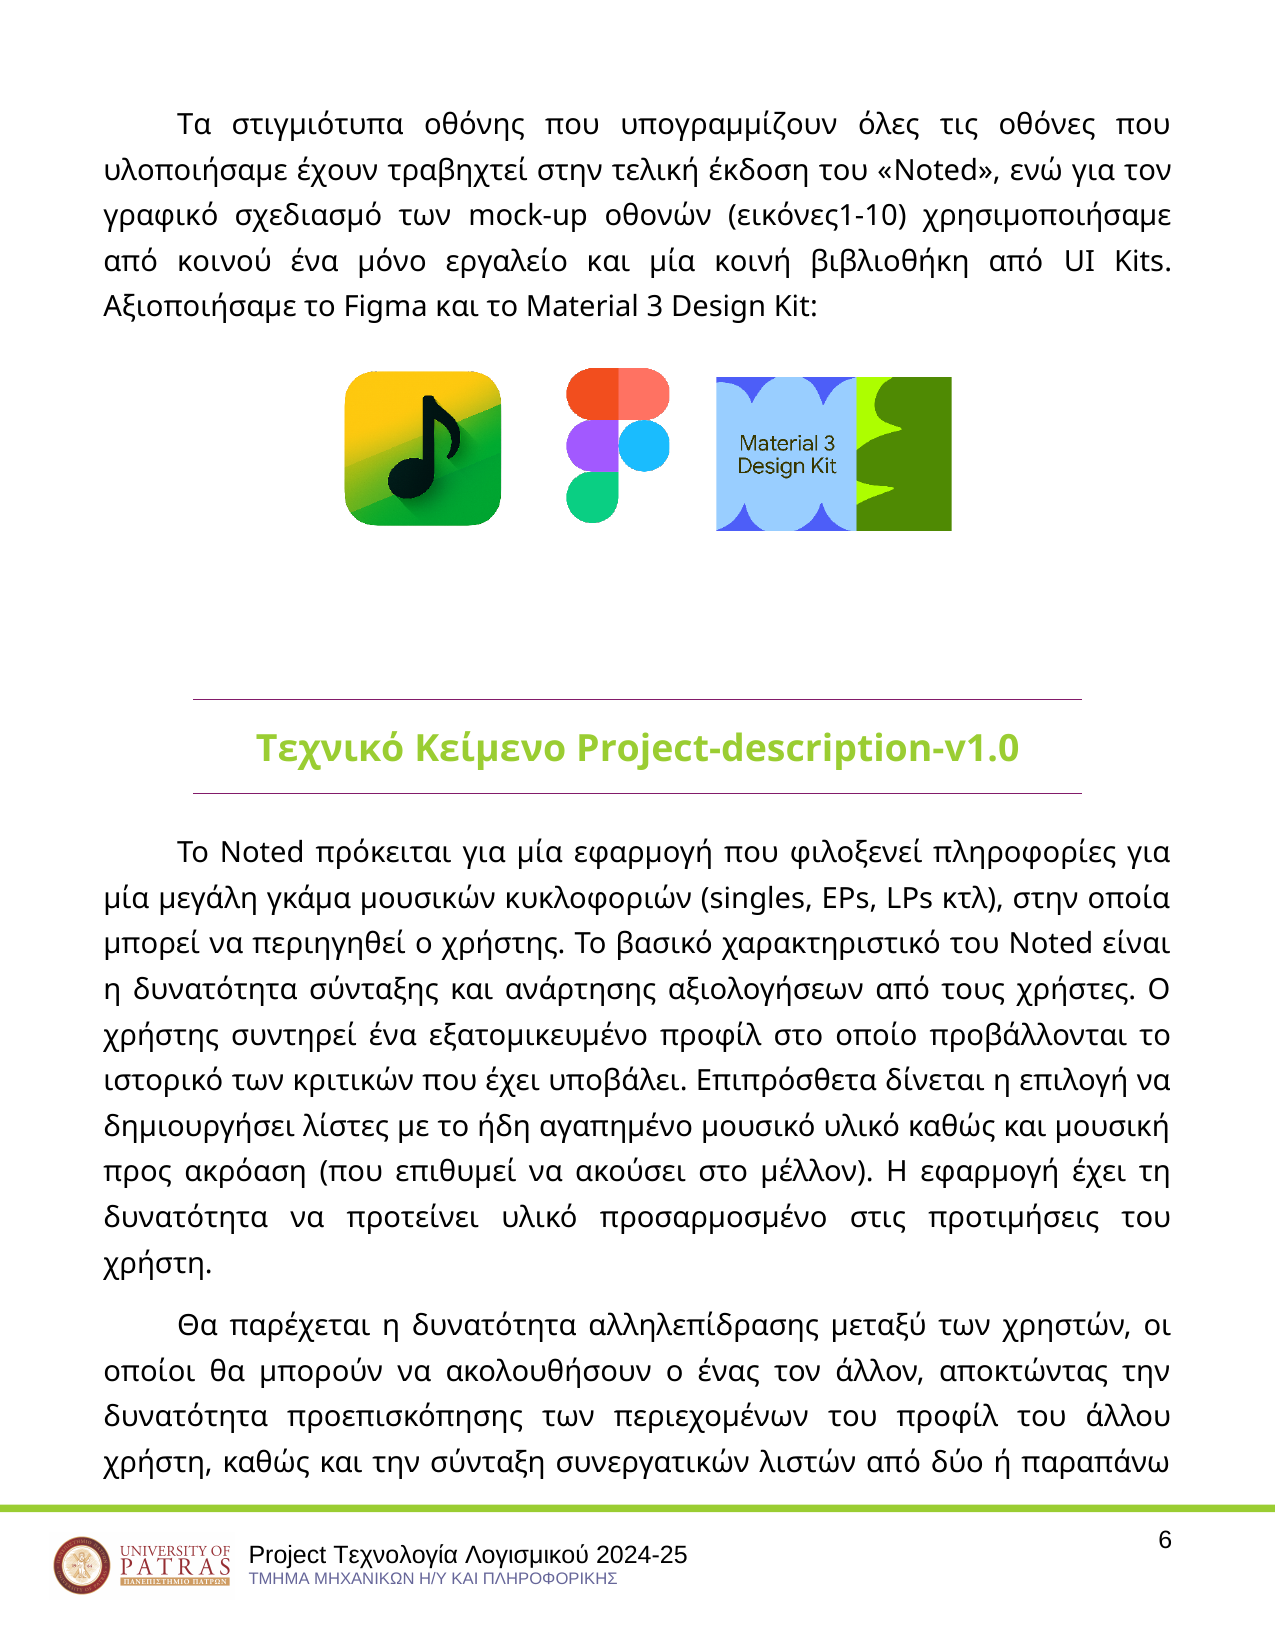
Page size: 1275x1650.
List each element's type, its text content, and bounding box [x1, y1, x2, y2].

text Τα στιγμιότυπα οθόνης που υπογραμμίζουν όλες τις οθόνες που υλοποιήσαμε έχουν τραβηχτεί στην τελική έκδοση του «Noted», ενώ για τον γραφικό σχεδιασμό των mock-up οθονών (εικόνες1-10) χρησιμοποιήσαμε από κοινού ένα μόνο εργαλείο και μία κοινή βιβλιοθήκη από UI Kits. Αξιοποιήσαμε το Figma και το Material 3 Design Kit: [103, 103, 1172, 325]
picture [48, 1532, 235, 1600]
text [103, 1304, 1172, 1481]
text Το Noted πρόκειται για μία εφαρμογή που φιλοξενεί πληροφορίες για μία μεγάλη γκάμα μουσικών κυκλοφοριών (singles, EPs, LPs κτλ), στην οποία μπορεί να περιηγηθεί ο χρήστης. Το βασικό χαρακτηριστικό του Noted είναι η δυνατότητα σύνταξης και ανάρτησης αξιολογήσεων από τους χρήστες. Ο χρήστης συντηρεί ένα εξατομικευμένο προφίλ στο οποίο προβάλλονται το ιστορικό των κριτικών που έχει υποβάλει. Επιπρόσθετα δίνεται η επιλογή να δημιουργήσει λίστες με το ήδη αγαπημένο μουσικό υλικό καθώς και μουσική προς ακρόαση (που επιθυμεί να ακούσει στο μέλλον). Η εφαρμογή έχει τη δυνατότητα να προτείνει υλικό προσαρμοσμένο στις προτιμήσεις του χρήστη. [103, 831, 1172, 1282]
picture [324, 350, 520, 546]
picture [716, 377, 952, 531]
picture [566, 368, 670, 523]
text Τεχνικό Κείμενο Project-description-v1.0 [193, 700, 1082, 793]
